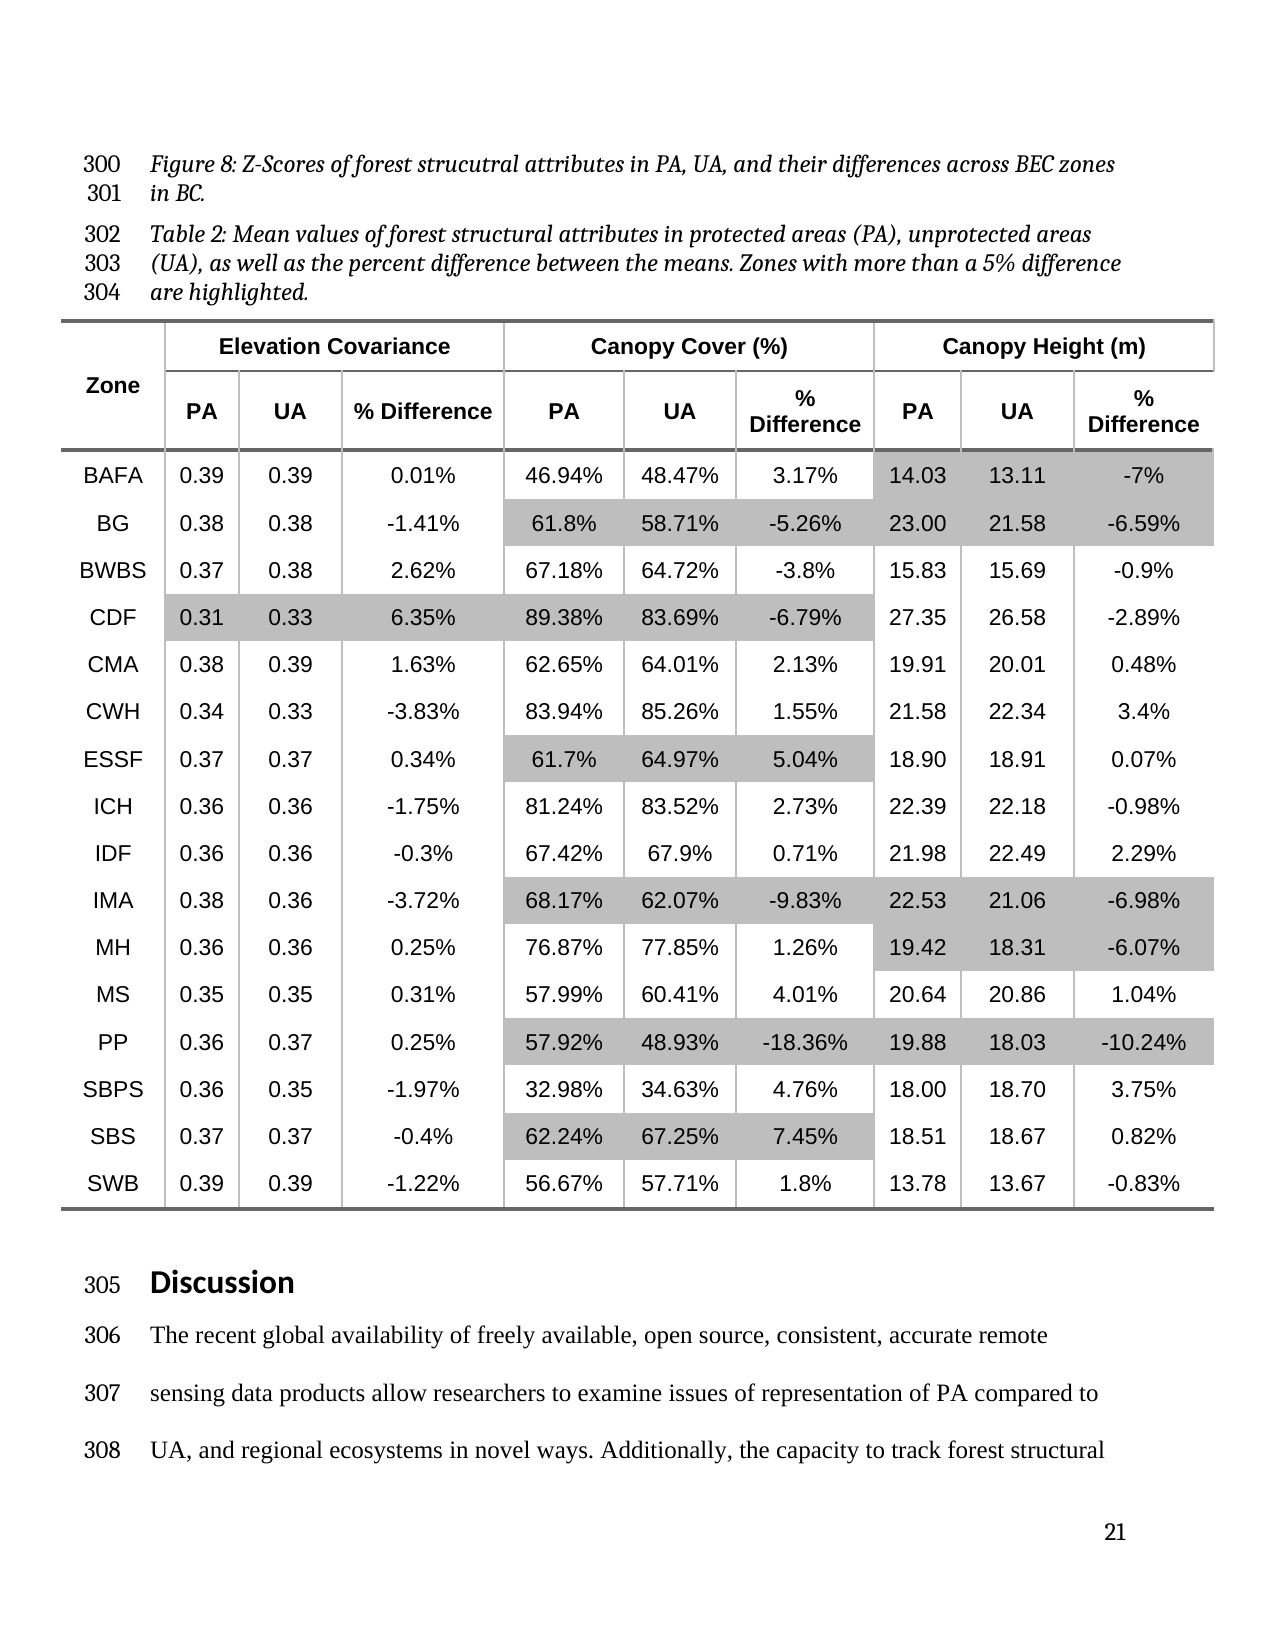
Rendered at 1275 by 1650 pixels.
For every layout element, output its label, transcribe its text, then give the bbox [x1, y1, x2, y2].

table_cell 1.55% [737, 688, 873, 735]
table_cell 0.36 [166, 1065, 238, 1113]
table_cell 61.7% [505, 735, 623, 782]
table_cell 57.71% [625, 1160, 735, 1207]
table_cell 62.07% [625, 877, 735, 924]
table_cell % Difference [343, 372, 503, 448]
table_cell 0.35 [166, 971, 238, 1018]
table_cell 0.34% [343, 735, 503, 782]
table_cell -6.79% [737, 594, 873, 641]
table_cell SBPS [61, 1065, 164, 1113]
table_header Elevation Covariance [166, 323, 503, 370]
table_cell 61.8% [505, 499, 623, 546]
table_cell 0.39 [240, 452, 341, 499]
table_cell 0.25% [343, 1018, 503, 1065]
table_cell 19.88 [875, 1018, 960, 1065]
table_cell 2.13% [737, 641, 873, 688]
table_cell UA [625, 372, 735, 448]
table_cell 89.38% [505, 594, 623, 641]
table_cell 0.36 [166, 782, 238, 829]
table_cell 64.72% [625, 546, 735, 593]
table_cell -0.4% [343, 1113, 503, 1160]
table_cell 0.36 [166, 924, 238, 971]
table_cell 0.36 [166, 830, 238, 877]
table_cell 18.31 [962, 924, 1073, 971]
table_cell 22.39 [875, 782, 960, 829]
table_cell 18.51 [875, 1113, 960, 1160]
table_cell 0.36 [240, 924, 341, 971]
table_cell 0.37 [166, 546, 238, 593]
table_cell 0.36 [166, 1018, 238, 1065]
table_cell 0.36 [240, 877, 341, 924]
table_cell 0.48% [1075, 641, 1214, 688]
table_header Canopy Cover (%) [505, 323, 873, 370]
table_cell -6.59% [1075, 499, 1214, 546]
table_cell 0.39 [240, 641, 341, 688]
table_cell 48.93% [625, 1018, 735, 1065]
table_cell 13.11 [962, 452, 1073, 499]
table_cell 6.35% [343, 594, 503, 641]
table_cell 0.33 [240, 688, 341, 735]
table_cell -3.72% [343, 877, 503, 924]
table_cell PA [875, 372, 960, 448]
table_cell 0.37 [240, 735, 341, 782]
table_cell 22.53 [875, 877, 960, 924]
table_cell 0.39 [240, 1160, 341, 1207]
table_cell 0.82% [1075, 1113, 1214, 1160]
table_cell 4.01% [737, 971, 873, 1018]
table_cell -0.98% [1075, 782, 1214, 829]
table_cell 21.58 [962, 499, 1073, 546]
table_cell 23.00 [875, 499, 960, 546]
table_cell 4.76% [737, 1065, 873, 1113]
table_cell 68.17% [505, 877, 623, 924]
table_header Zone [61, 323, 164, 448]
table_cell 76.87% [505, 924, 623, 971]
table_cell 19.42 [875, 924, 960, 971]
table_cell % Difference [737, 372, 873, 448]
table_cell 3.4% [1075, 688, 1214, 735]
table_cell 0.25% [343, 924, 503, 971]
table_cell -9.83% [737, 877, 873, 924]
table_cell -5.26% [737, 499, 873, 546]
table_cell 57.99% [505, 971, 623, 1018]
table_cell 3.75% [1075, 1065, 1214, 1113]
table_cell 18.90 [875, 735, 960, 782]
table_cell -0.83% [1075, 1160, 1214, 1207]
table_cell 1.63% [343, 641, 503, 688]
table_cell 46.94% [505, 452, 623, 499]
table_cell 0.33 [240, 594, 341, 641]
table_header Canopy Height (m) [875, 323, 1213, 370]
table_cell 0.36 [240, 830, 341, 877]
table_cell 67.42% [505, 830, 623, 877]
text Figure 8: Z-Scores of forest strucutral attributes in PA, UA, and their differences across BEC zones in BC. [150, 150, 1125, 207]
table_cell 1.26% [737, 924, 873, 971]
table_cell 0.31% [343, 971, 503, 1018]
table_cell 34.63% [625, 1065, 735, 1113]
table_cell IDF [61, 830, 164, 877]
table_cell -0.3% [343, 830, 503, 877]
table_cell 21.06 [962, 877, 1073, 924]
table_cell IMA [61, 877, 164, 924]
table_cell 58.71% [625, 499, 735, 546]
table_cell 21.98 [875, 830, 960, 877]
table_cell 0.38 [166, 877, 238, 924]
table_cell 0.36 [240, 782, 341, 829]
table_cell 67.25% [625, 1113, 735, 1160]
table_cell PP [61, 1018, 164, 1065]
table_cell 1.04% [1075, 971, 1214, 1018]
table_cell 27.35 [875, 594, 960, 641]
table_cell 2.62% [343, 546, 503, 593]
table_cell 85.26% [625, 688, 735, 735]
table_cell 20.86 [962, 971, 1073, 1018]
table_cell 0.35 [240, 1065, 341, 1113]
table_cell 18.91 [962, 735, 1073, 782]
table_cell 13.67 [962, 1160, 1073, 1207]
table_cell 19.91 [875, 641, 960, 688]
table_cell UA [962, 372, 1073, 448]
table_cell 0.34 [166, 688, 238, 735]
table_cell 0.38 [166, 499, 238, 546]
table_cell -0.9% [1075, 546, 1214, 593]
table_cell % Difference [1075, 372, 1214, 448]
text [150, 1321, 1125, 1464]
table_cell BAFA [61, 452, 164, 499]
table_cell 56.67% [505, 1160, 623, 1207]
table_cell 0.38 [240, 499, 341, 546]
table_cell CMA [61, 641, 164, 688]
table_cell 62.24% [505, 1113, 623, 1160]
table_cell MH [61, 924, 164, 971]
table_cell 15.69 [962, 546, 1073, 593]
table_cell 62.65% [505, 641, 623, 688]
table_cell 18.03 [962, 1018, 1073, 1065]
table_cell 0.39 [166, 452, 238, 499]
table_cell 20.01 [962, 641, 1073, 688]
table_cell 64.97% [625, 735, 735, 782]
table_cell -1.41% [343, 499, 503, 546]
text Table 2: Mean values of forest structural attributes in protected areas (PA), unprotected areas (UA), as well as the percent difference between the means. Zones with more than a 5% difference are highlighted. [150, 220, 1125, 306]
table_cell 0.35 [240, 971, 341, 1018]
table_cell 15.83 [875, 546, 960, 593]
table_cell 0.37 [166, 1113, 238, 1160]
table_cell 0.38 [240, 546, 341, 593]
table_cell 0.31 [166, 594, 238, 641]
table_cell 21.58 [875, 688, 960, 735]
table_cell -3.83% [343, 688, 503, 735]
table_cell 83.94% [505, 688, 623, 735]
table_cell 18.00 [875, 1065, 960, 1113]
table_cell 0.37 [240, 1113, 341, 1160]
table_cell -18.36% [737, 1018, 873, 1065]
table_cell 83.69% [625, 594, 735, 641]
table_cell 5.04% [737, 735, 873, 782]
table_cell -10.24% [1075, 1018, 1214, 1065]
table_cell 0.07% [1075, 735, 1214, 782]
table_cell CDF [61, 594, 164, 641]
table_cell 14.03 [875, 452, 960, 499]
table_cell 13.78 [875, 1160, 960, 1207]
table_cell -3.8% [737, 546, 873, 593]
subtitle Discussion [150, 1261, 1125, 1302]
table_cell ESSF [61, 735, 164, 782]
table_cell 2.29% [1075, 830, 1214, 877]
table_cell 2.73% [737, 782, 873, 829]
table_cell 67.9% [625, 830, 735, 877]
table_cell 0.37 [166, 735, 238, 782]
table_cell 67.18% [505, 546, 623, 593]
table_cell -1.22% [343, 1160, 503, 1207]
table_cell 60.41% [625, 971, 735, 1018]
table_cell 0.39 [166, 1160, 238, 1207]
table_cell CWH [61, 688, 164, 735]
table_cell -2.89% [1075, 594, 1214, 641]
table_cell 26.58 [962, 594, 1073, 641]
table_cell 0.71% [737, 830, 873, 877]
table_cell 18.70 [962, 1065, 1073, 1113]
table_cell 48.47% [625, 452, 735, 499]
table_cell 32.98% [505, 1065, 623, 1113]
table_cell 22.34 [962, 688, 1073, 735]
table_cell 22.18 [962, 782, 1073, 829]
table_cell 57.92% [505, 1018, 623, 1065]
table_cell PA [505, 372, 623, 448]
table_cell 18.67 [962, 1113, 1073, 1160]
table_cell ICH [61, 782, 164, 829]
table_cell 81.24% [505, 782, 623, 829]
table_cell SBS [61, 1113, 164, 1160]
table_cell SWB [61, 1160, 164, 1207]
table_cell 1.8% [737, 1160, 873, 1207]
table_cell MS [61, 971, 164, 1018]
table_cell 7.45% [737, 1113, 873, 1160]
table_cell 64.01% [625, 641, 735, 688]
table_cell 20.64 [875, 971, 960, 1018]
table_cell BWBS [61, 546, 164, 593]
table_cell 0.37 [240, 1018, 341, 1065]
table_cell -1.97% [343, 1065, 503, 1113]
table_cell PA [166, 372, 238, 448]
table_cell 22.49 [962, 830, 1073, 877]
table_cell 3.17% [737, 452, 873, 499]
table_cell BG [61, 499, 164, 546]
table_cell 77.85% [625, 924, 735, 971]
table_cell -1.75% [343, 782, 503, 829]
table_cell -6.98% [1075, 877, 1214, 924]
table_cell UA [240, 372, 341, 448]
table_cell 0.38 [166, 641, 238, 688]
table_cell 0.01% [343, 452, 503, 499]
table_cell -7% [1075, 448, 1214, 499]
table_cell -6.07% [1075, 924, 1214, 971]
table_cell 83.52% [625, 782, 735, 829]
